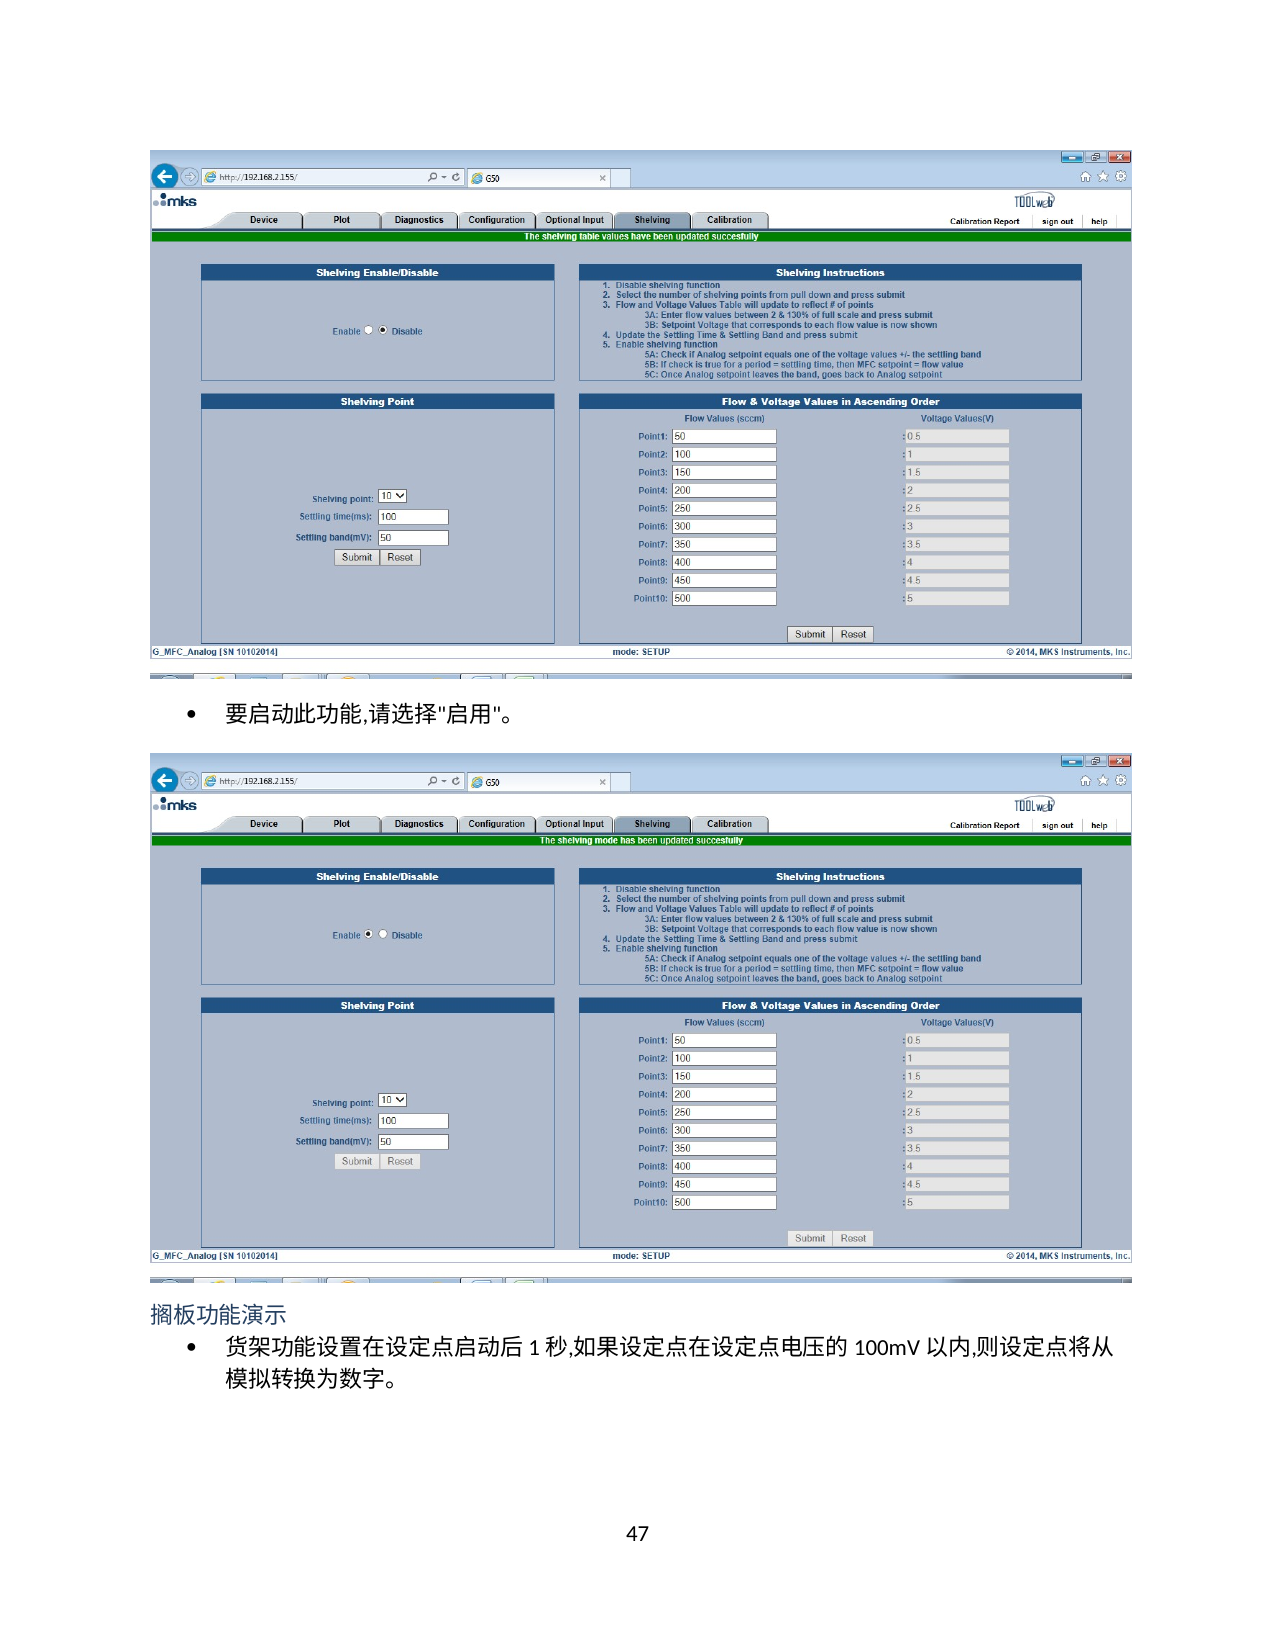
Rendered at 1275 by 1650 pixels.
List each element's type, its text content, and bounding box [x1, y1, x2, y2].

picture [150, 150, 1132, 679]
picture [150, 753, 1132, 1283]
list 要启动此功能,请选择"启用"。 [187, 700, 1275, 728]
list 货架功能设置在设定点启动后 1 秒,如果设定点在设定点电压的 100mV 以内,则设定点将从模拟转换为数字。 [187, 1333, 1114, 1393]
